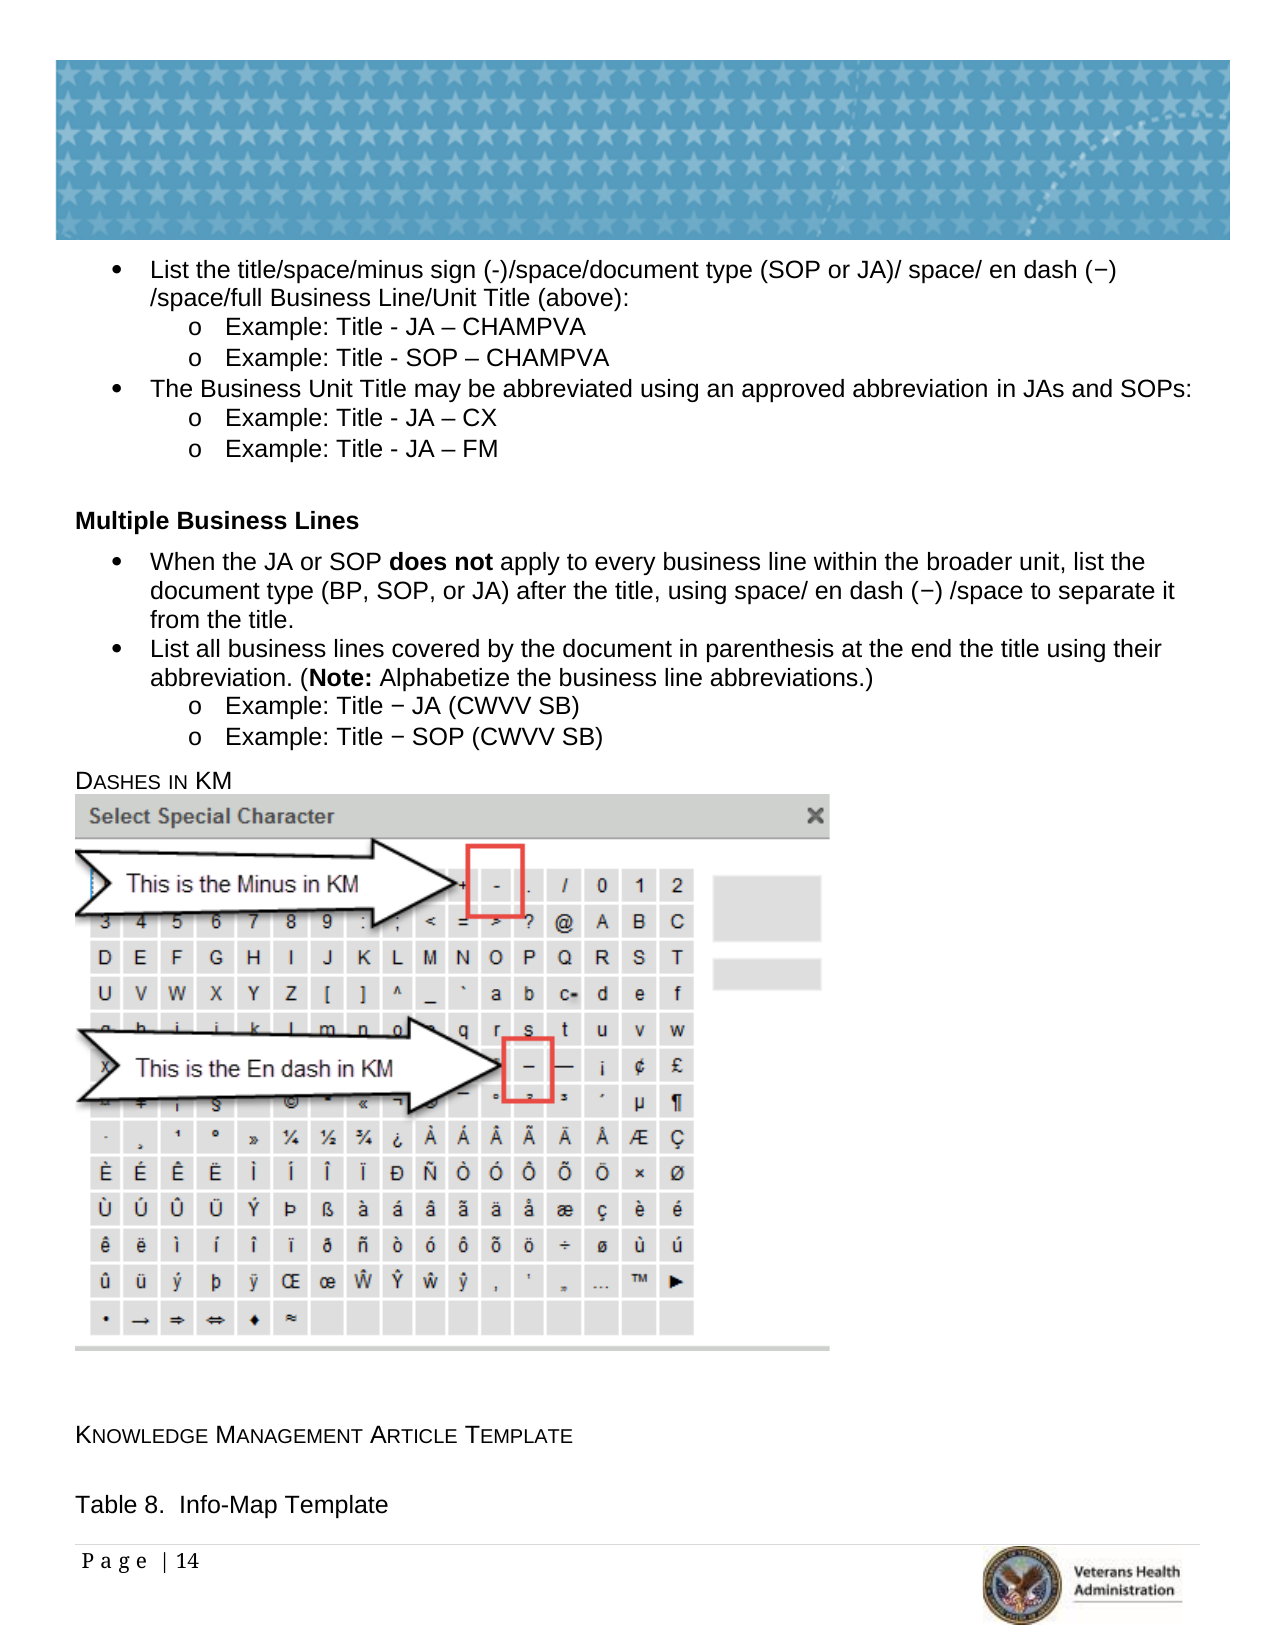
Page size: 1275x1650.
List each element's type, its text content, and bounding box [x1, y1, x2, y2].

list Example: Title − JA (CWVV SB) [187, 691, 1200, 722]
list The Business Unit Title may be abbreviated using an approved abbreviation in JAs and SOPs: [112, 374, 1200, 403]
list When the JA or SOP does not apply to every business line within the broader unit, list the document type (BP, SOP, or JA) after the title, using space/ en dash (−) /space to separate it from the title. [112, 547, 1200, 634]
list Example: Title - JA – CHAMPVA [187, 312, 1200, 343]
picture [55, 60, 1230, 240]
text Table 8. Info-Map Template [75, 1491, 1200, 1519]
list Example: Title - SOP – CHAMPVA [187, 343, 1200, 374]
list Example: Title - JA – FM [187, 434, 1200, 465]
subtitle Knowledge Management Article Template [75, 1421, 1200, 1449]
subtitle Dashes in KM [75, 766, 1200, 794]
picture [982, 1546, 1183, 1625]
list List the title/space/minus sign (-)/space/document type (SOP or JA)/ space/ en dash (−) /space/full Business Line/Unit Title (above): [112, 254, 1200, 312]
list Example: Title − SOP (CWVV SB) [187, 722, 1200, 753]
list List all business lines covered by the document in parenthesis at the end the title using their abbreviation. (Note: Alphabetize the business line abbreviations.) [112, 634, 1200, 691]
list Example: Title - JA – CX [187, 403, 1200, 434]
picture [75, 794, 830, 1351]
text Multiple Business Lines [75, 506, 1200, 535]
